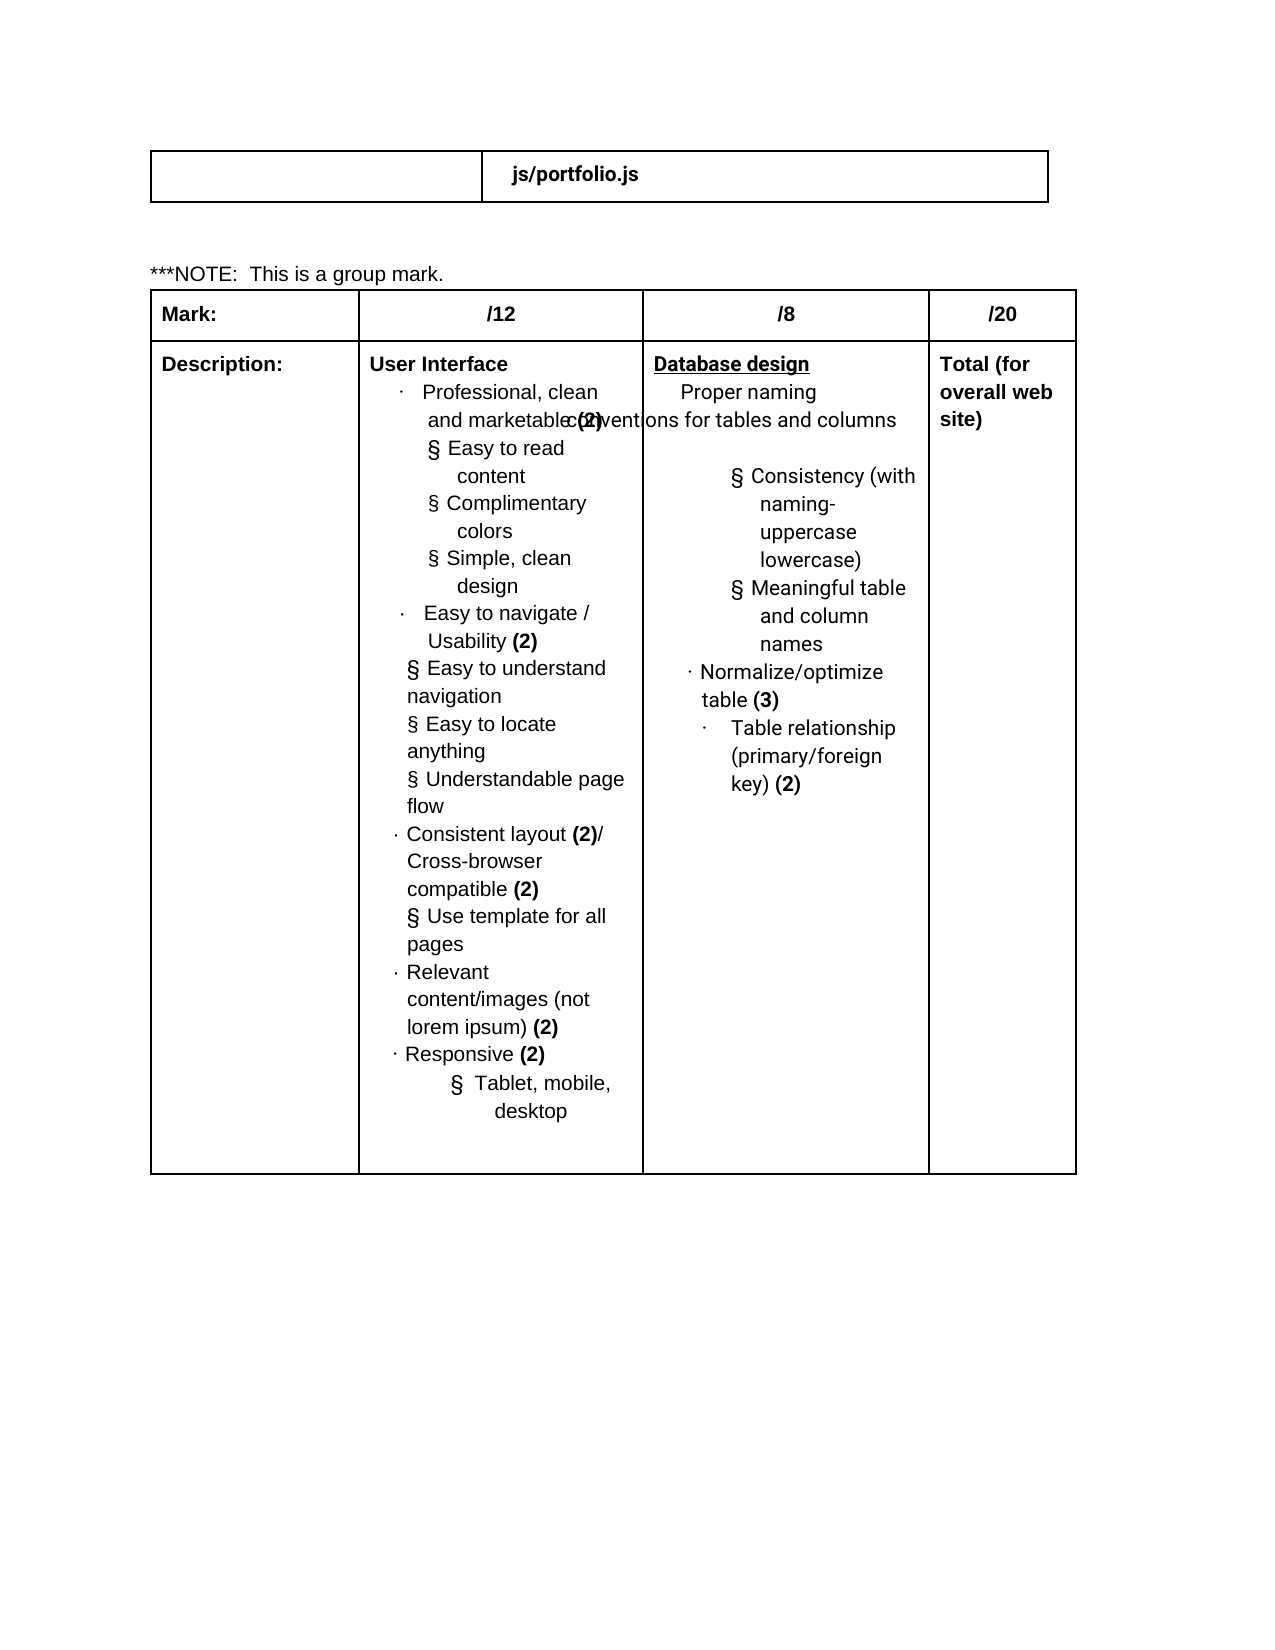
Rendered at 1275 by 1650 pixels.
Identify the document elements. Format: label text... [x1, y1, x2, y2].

table_cell User Interface · Professional, clean and marketable (2) § Easy to read content § Complimentary colors § Simple, clean design · Easy to navigate / Usability (2) § Easy to understand navigation § Easy to locate anything § Understandable page flow · Consistent layout (2)/ Cross-browser compatible (2) § Use template for all pages · Relevant content/images (not lorem ipsum) (2) · Responsive (2) § Tablet, mobile, desktop [360, 342, 642, 1173]
table_header /12 [360, 291, 642, 340]
table_cell [152, 152, 481, 201]
table_header /8 [644, 291, 928, 340]
table_cell js/portfolio.js [483, 152, 1047, 201]
table_cell Database design · Proper naming conventions for tables and columns (3) § Consistency (with naming-uppercase lowercase) § Meaningful table and column names · Normalize/optimize table (3) · Table relationship (primary/foreign key) (2) [644, 342, 928, 1173]
text ***NOTE: This is a group mark. [150, 261, 1125, 285]
table_cell Description: [152, 342, 358, 1173]
table_header Mark: [152, 291, 358, 340]
table_header /20 [930, 291, 1075, 340]
table_cell Total (for overall web site) [930, 342, 1075, 1173]
